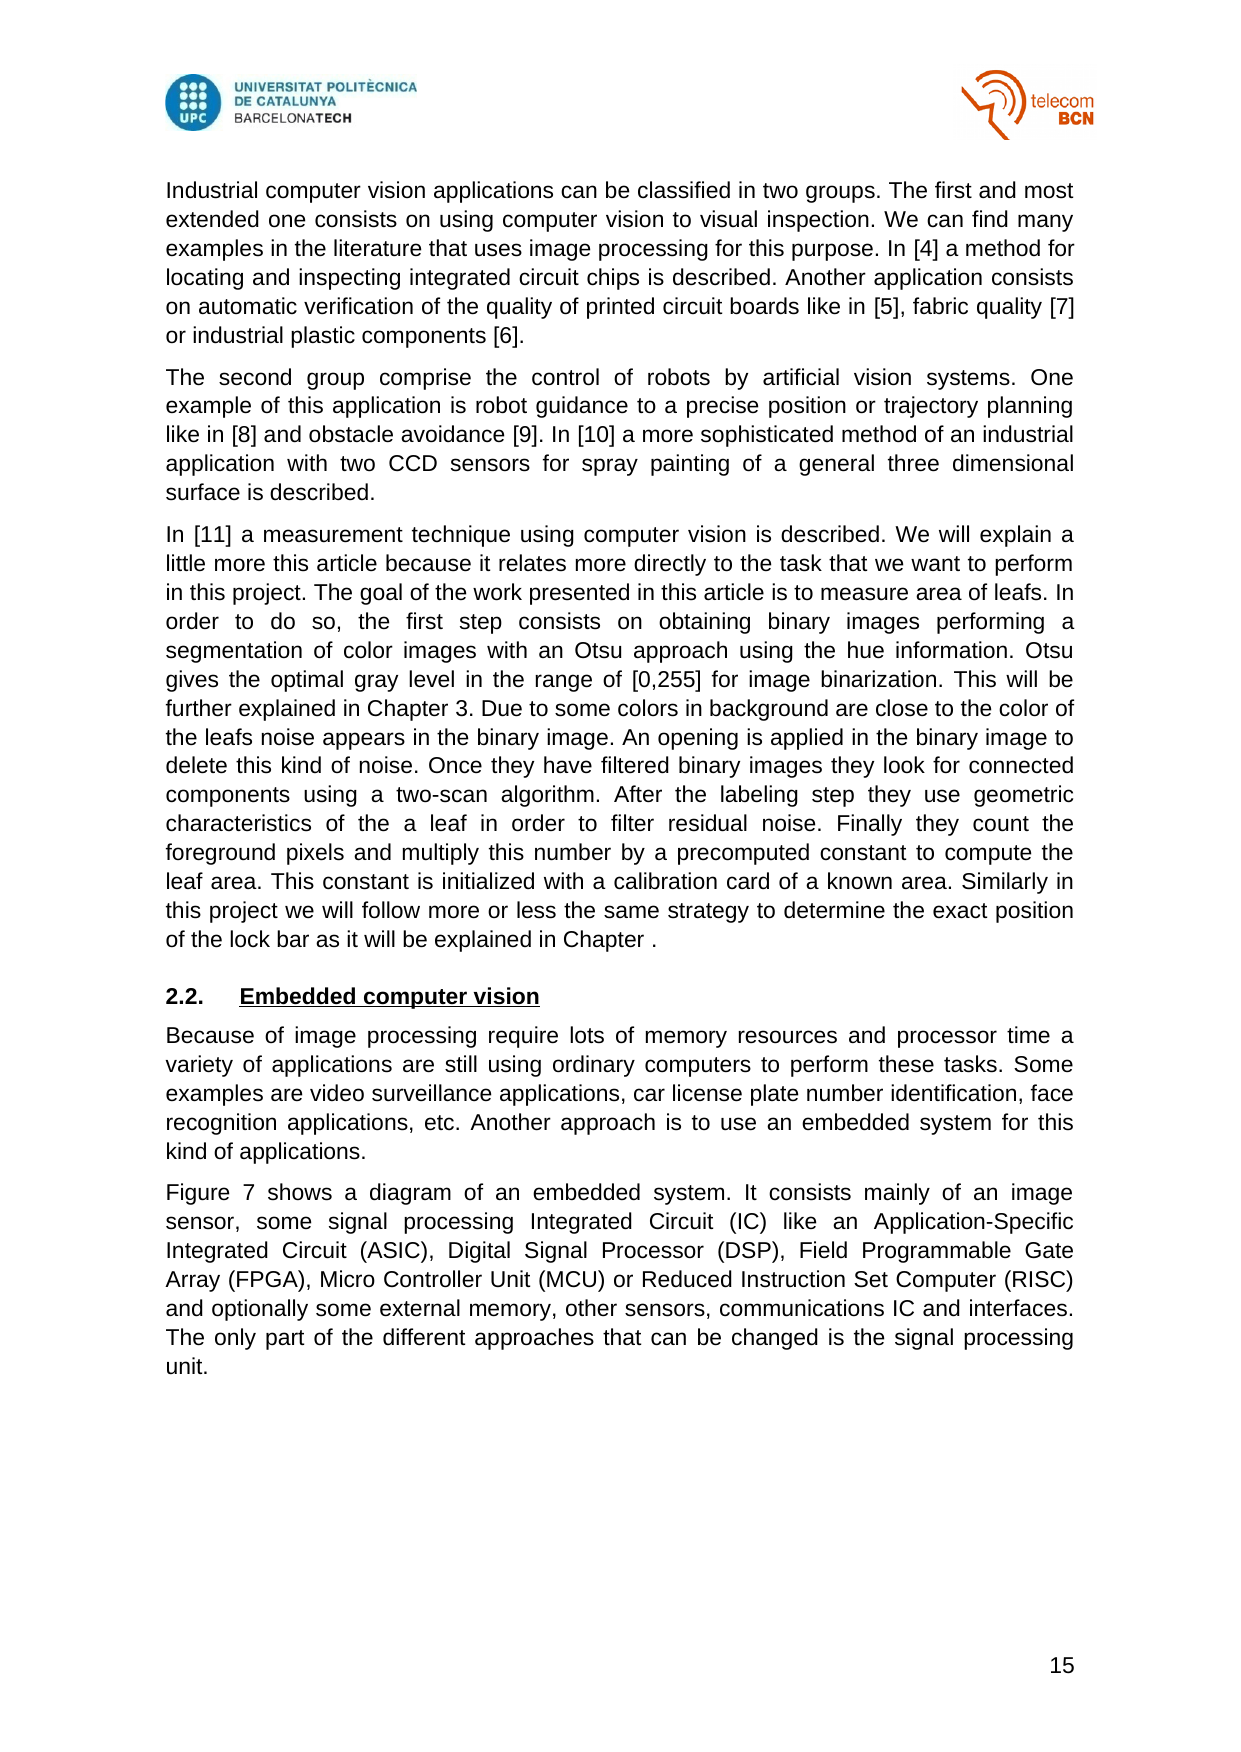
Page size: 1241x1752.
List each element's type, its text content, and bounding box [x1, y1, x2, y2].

picture [952, 64, 1097, 140]
text Because of image processing require lots of memory resources and processor time a variety of applications are still using ordinary computers to perform these tasks. Some examples are video surveillance applications, car license plate number identification, face recognition applications, etc. Another approach is to use an embedded system for this kind of applications. [165, 1022, 1075, 1164]
text In [11] a measurement technique using computer vision is described. We will explain a little more this article because it relates more directly to the task that we want to perform in this project. The goal of the work presented in this article is to measure area of leafs. In order to do so, the first step consists on obtaining binary images performing a segmentation of color images with an Otsu approach using the hue information. Otsu gives the optimal gray level in the range of [0,255] for image binarization. This will be further explained in Chapter 3. Due to some colors in background are close to the color of the leafs noise appears in the binary image. An opening is applied in the binary image to delete this kind of noise. Once they have filtered binary images they look for connected components using a two-scan algorithm. After the labeling step they use geometric characteristics of the a leaf in order to filter residual noise. Finally they count the foreground pixels and multiply this number by a precomputed constant to compute the leaf area. This constant is initialized with a calibration card of a known area. Similarly in this project we will follow more or less the same strategy to determine the exact position of the lock bar as it will be explained in Chapter 0. [165, 521, 1075, 952]
picture [165, 74, 417, 131]
text Industrial computer vision applications can be classified in two groups. The first and most extended one consists on using computer vision to visual inspection. We can find many examples in the literature that uses image processing for this purpose. In [4] a method for locating and inspecting integrated circuit chips is described. Another application consists on automatic verification of the quality of printed circuit boards like in [5], fabric quality [7] or industrial plastic components [6]. [165, 177, 1075, 348]
subtitle Embedded computer vision [165, 980, 1075, 1009]
text The second group comprise the control of robots by artificial vision systems. One example of this application is robot guidance to a precise position or trajectory planning like in [8] and obstacle avoidance [9]. In [10] a more sophisticated method of an industrial application with two CCD sensors for spray painting of a general three dimensional surface is described. [165, 363, 1075, 506]
text Figure 7 shows a diagram of an embedded system. It consists mainly of an image sensor, some signal processing Integrated Circuit (IC) like an Application-Specific Integrated Circuit (ASIC), Digital Signal Processor (DSP), Field Programmable Gate Array (FPGA), Micro Controller Unit (MCU) or Reduced Instruction Set Computer (RISC) and optionally some external memory, other sensors, communications IC and interfaces. The only part of the different approaches that can be changed is the signal processing unit. [165, 1179, 1075, 1379]
